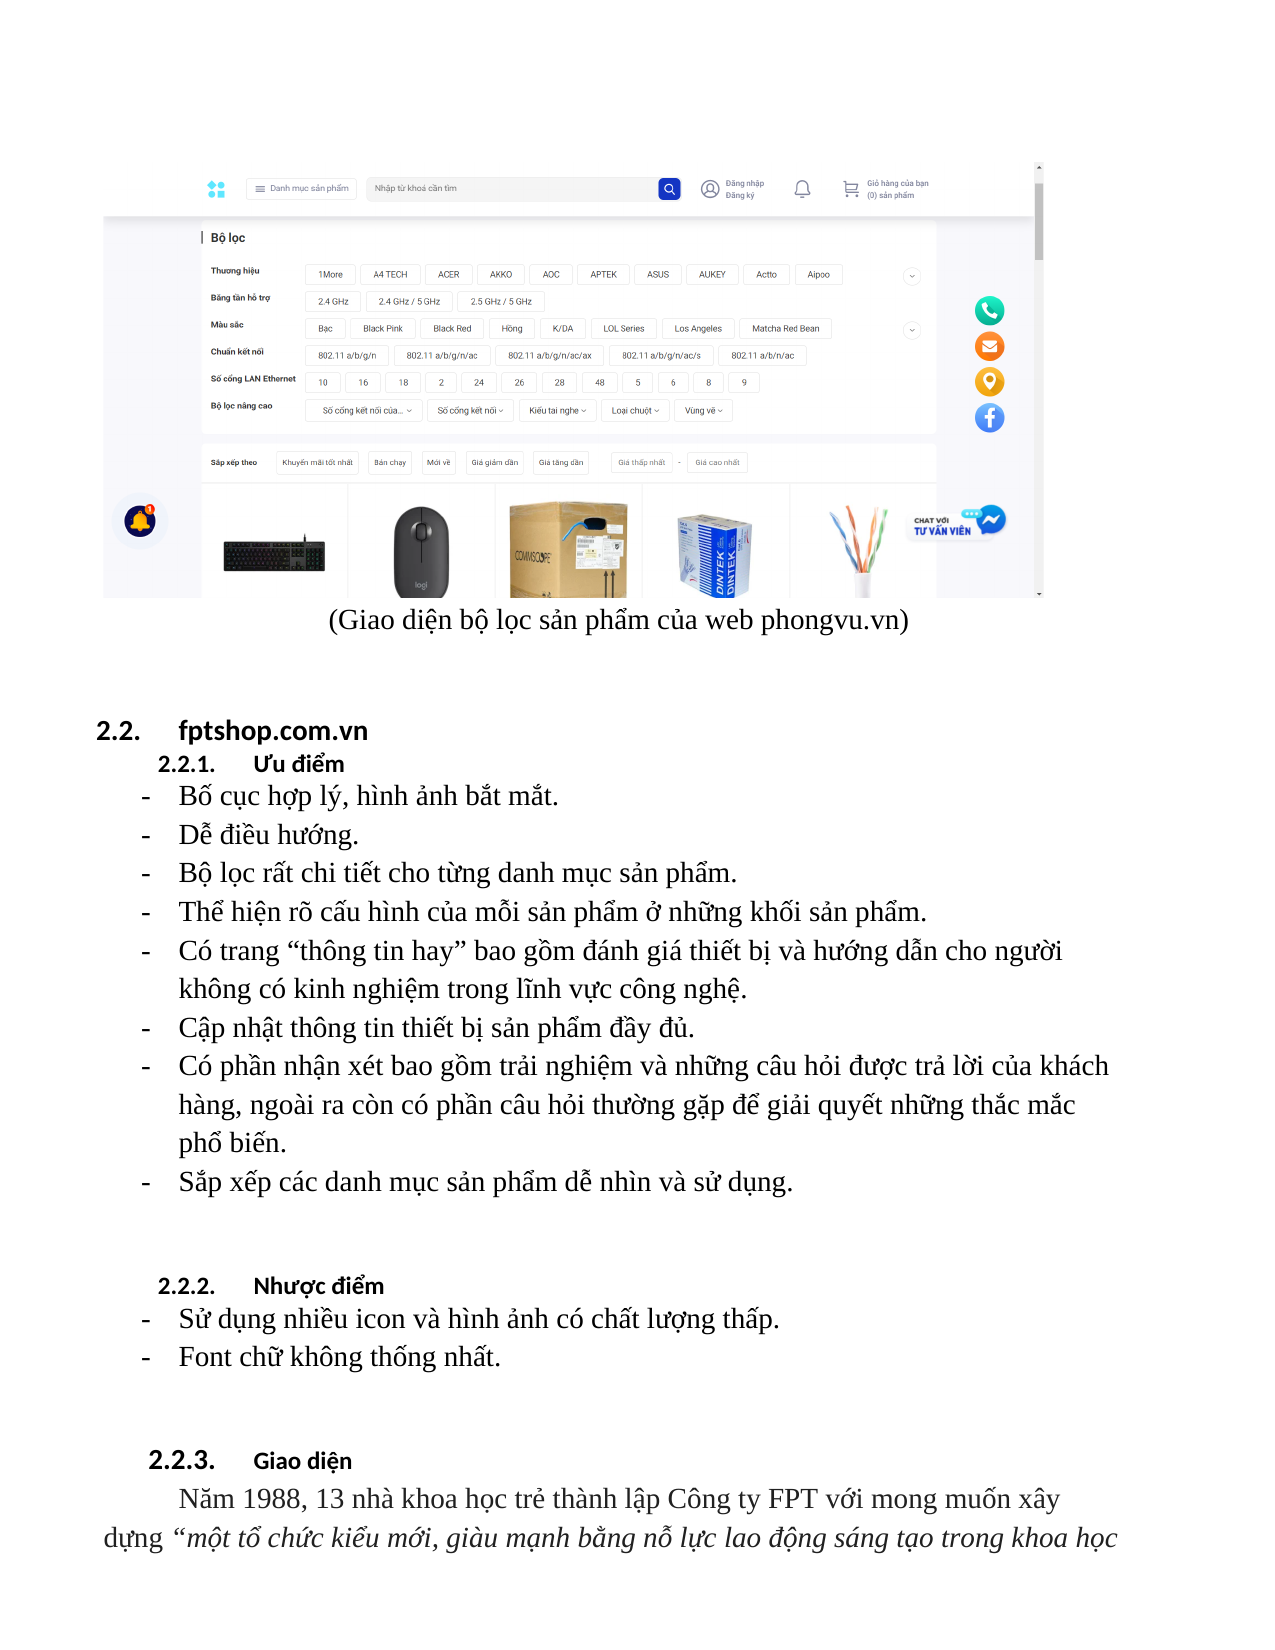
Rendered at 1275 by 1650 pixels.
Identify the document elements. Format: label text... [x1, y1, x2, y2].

list Bộ lọc rất chi tiết cho từng danh mục sản phẩm. [141, 856, 1125, 889]
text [103, 1481, 1125, 1553]
subtitle Nhược điểm [216, 1270, 1125, 1301]
list Bố cục hợp lý, hình ảnh bắt mắt. [141, 778, 1125, 812]
list Cập nhật thông tin thiết bị sản phẩm đầy đủ. [141, 1010, 1125, 1043]
subtitle fptshop.com.vn [141, 712, 1125, 748]
list Có trang “thông tin hay” bao gồm đánh giá thiết bị và hướng dẫn cho người không có kinh nghiệm trong lĩnh vực công nghệ. [141, 933, 1125, 1005]
list Sử dụng nhiều icon và hình ảnh có chất lượng thấp. [141, 1301, 1125, 1334]
subtitle Giao diện [216, 1441, 1125, 1477]
list Có phần nhận xét bao gồm trải nghiệm và những câu hỏi được trả lời của khách hàng, ngoài ra còn có phần câu hỏi thường gặp để giải quyết những thắc mắc phổ biến. [141, 1048, 1125, 1159]
list Thể hiện rõ cấu hình của mỗi sản phẩm ở những khối sản phẩm. [141, 894, 1125, 928]
list Sắp xếp các danh mục sản phẩm dễ nhìn và sử dụng. [141, 1164, 1125, 1197]
list Dễ điều hướng. [141, 817, 1125, 851]
text (Giao diện bộ lọc sản phẩm của web phongvu.vn) [103, 602, 1125, 636]
picture [103, 162, 1044, 598]
list Font chữ không thống nhất. [141, 1339, 1125, 1373]
subtitle Ưu điểm [216, 748, 1125, 778]
